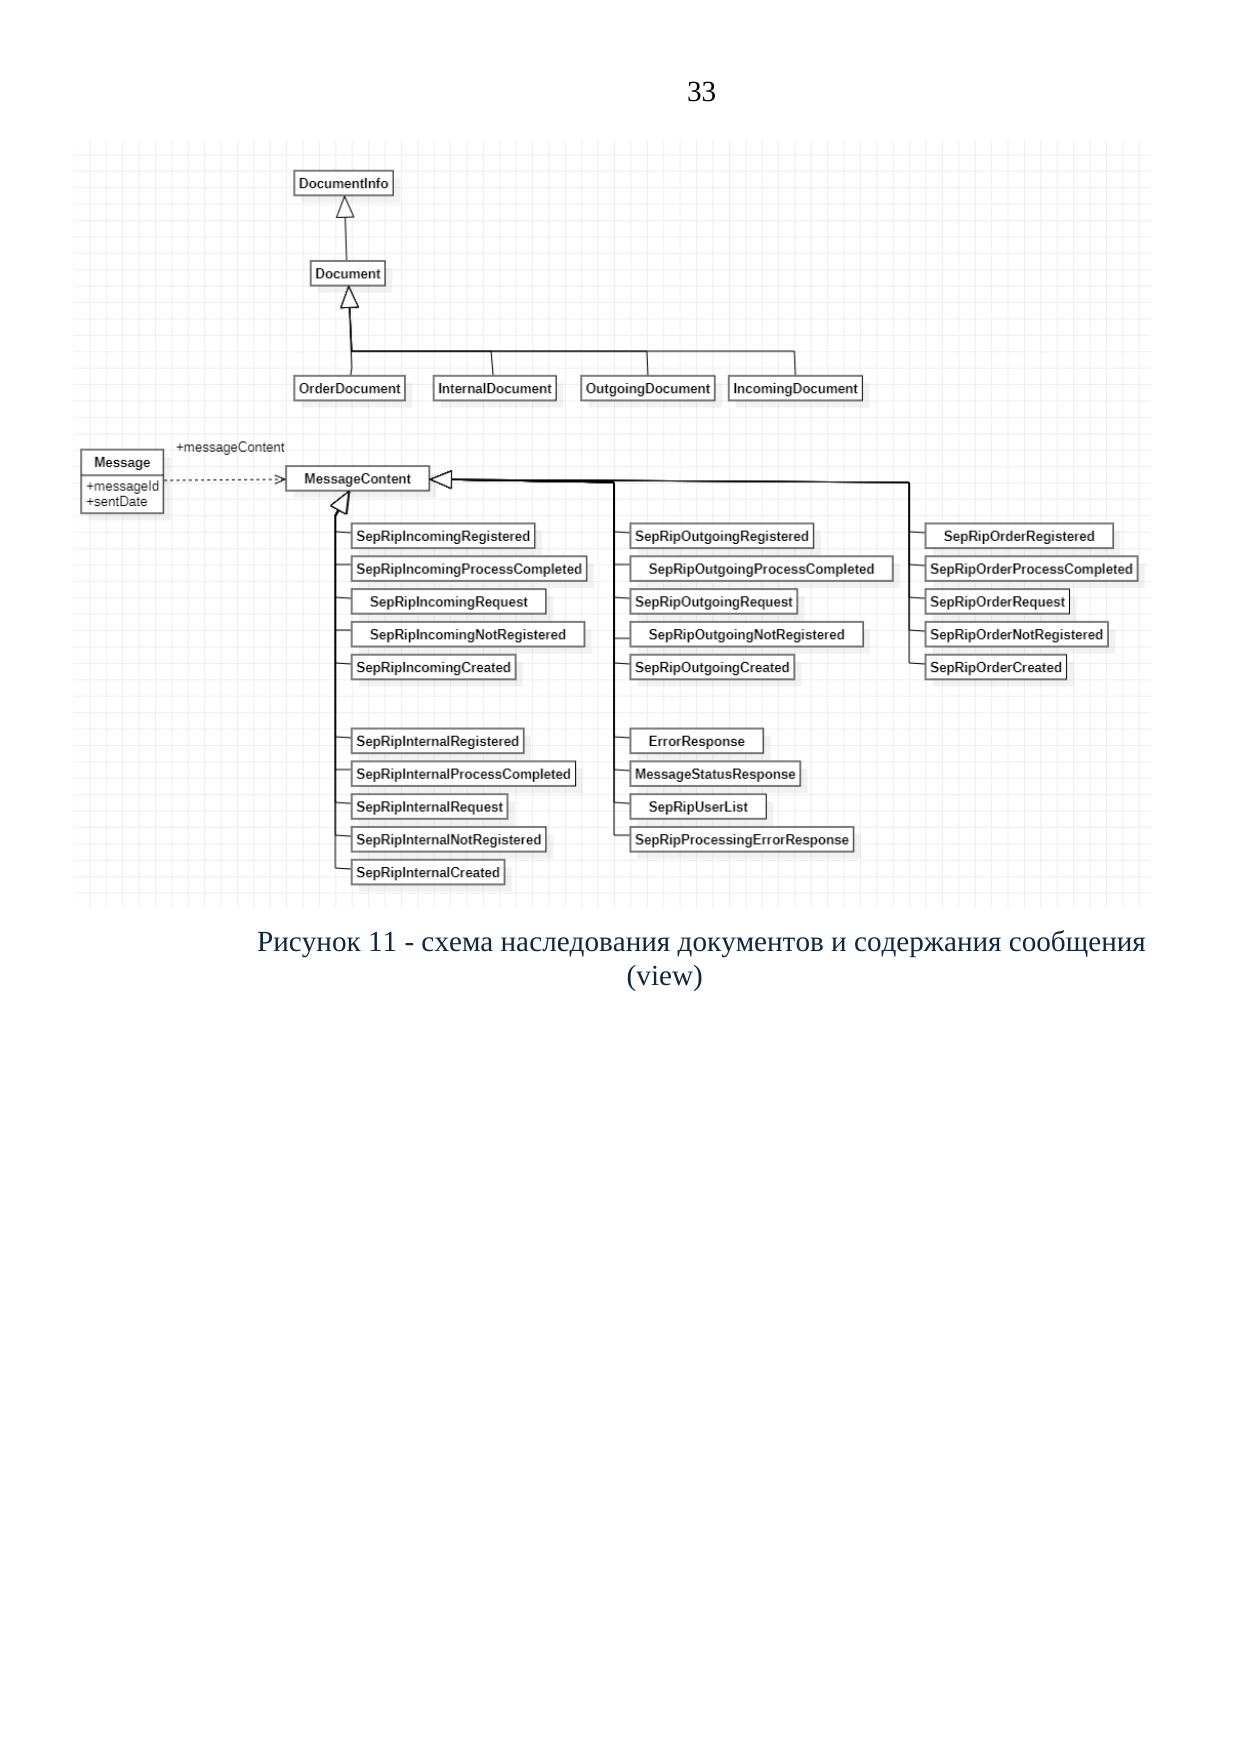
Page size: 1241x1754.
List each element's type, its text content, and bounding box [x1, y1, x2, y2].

picture [73, 140, 1151, 908]
